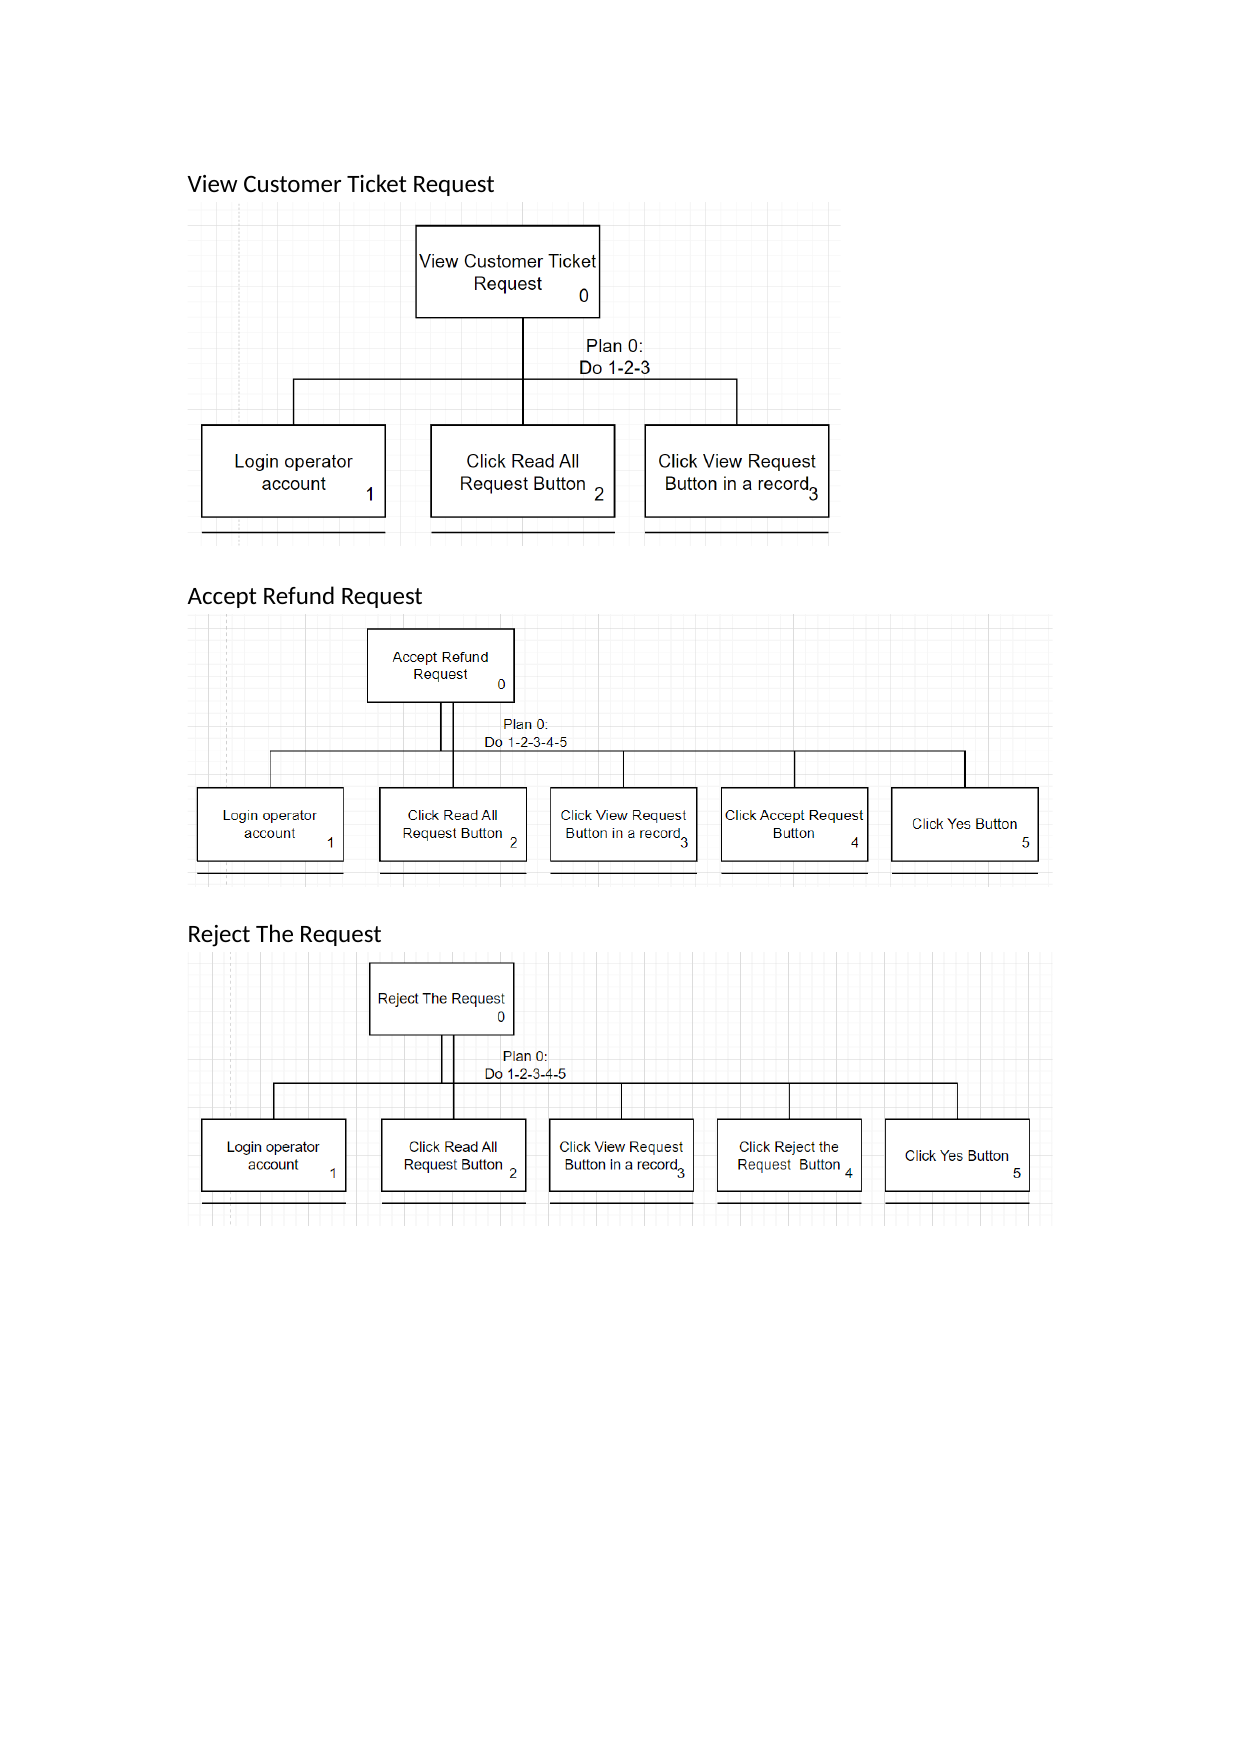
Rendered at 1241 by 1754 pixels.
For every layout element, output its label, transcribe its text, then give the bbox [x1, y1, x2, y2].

picture [187, 614, 1053, 887]
text Accept Refund Request [187, 577, 1053, 614]
picture [187, 952, 1053, 1226]
picture [187, 202, 841, 546]
text Reject The Request [187, 914, 1053, 952]
text View Customer Ticket Request [187, 164, 1053, 202]
